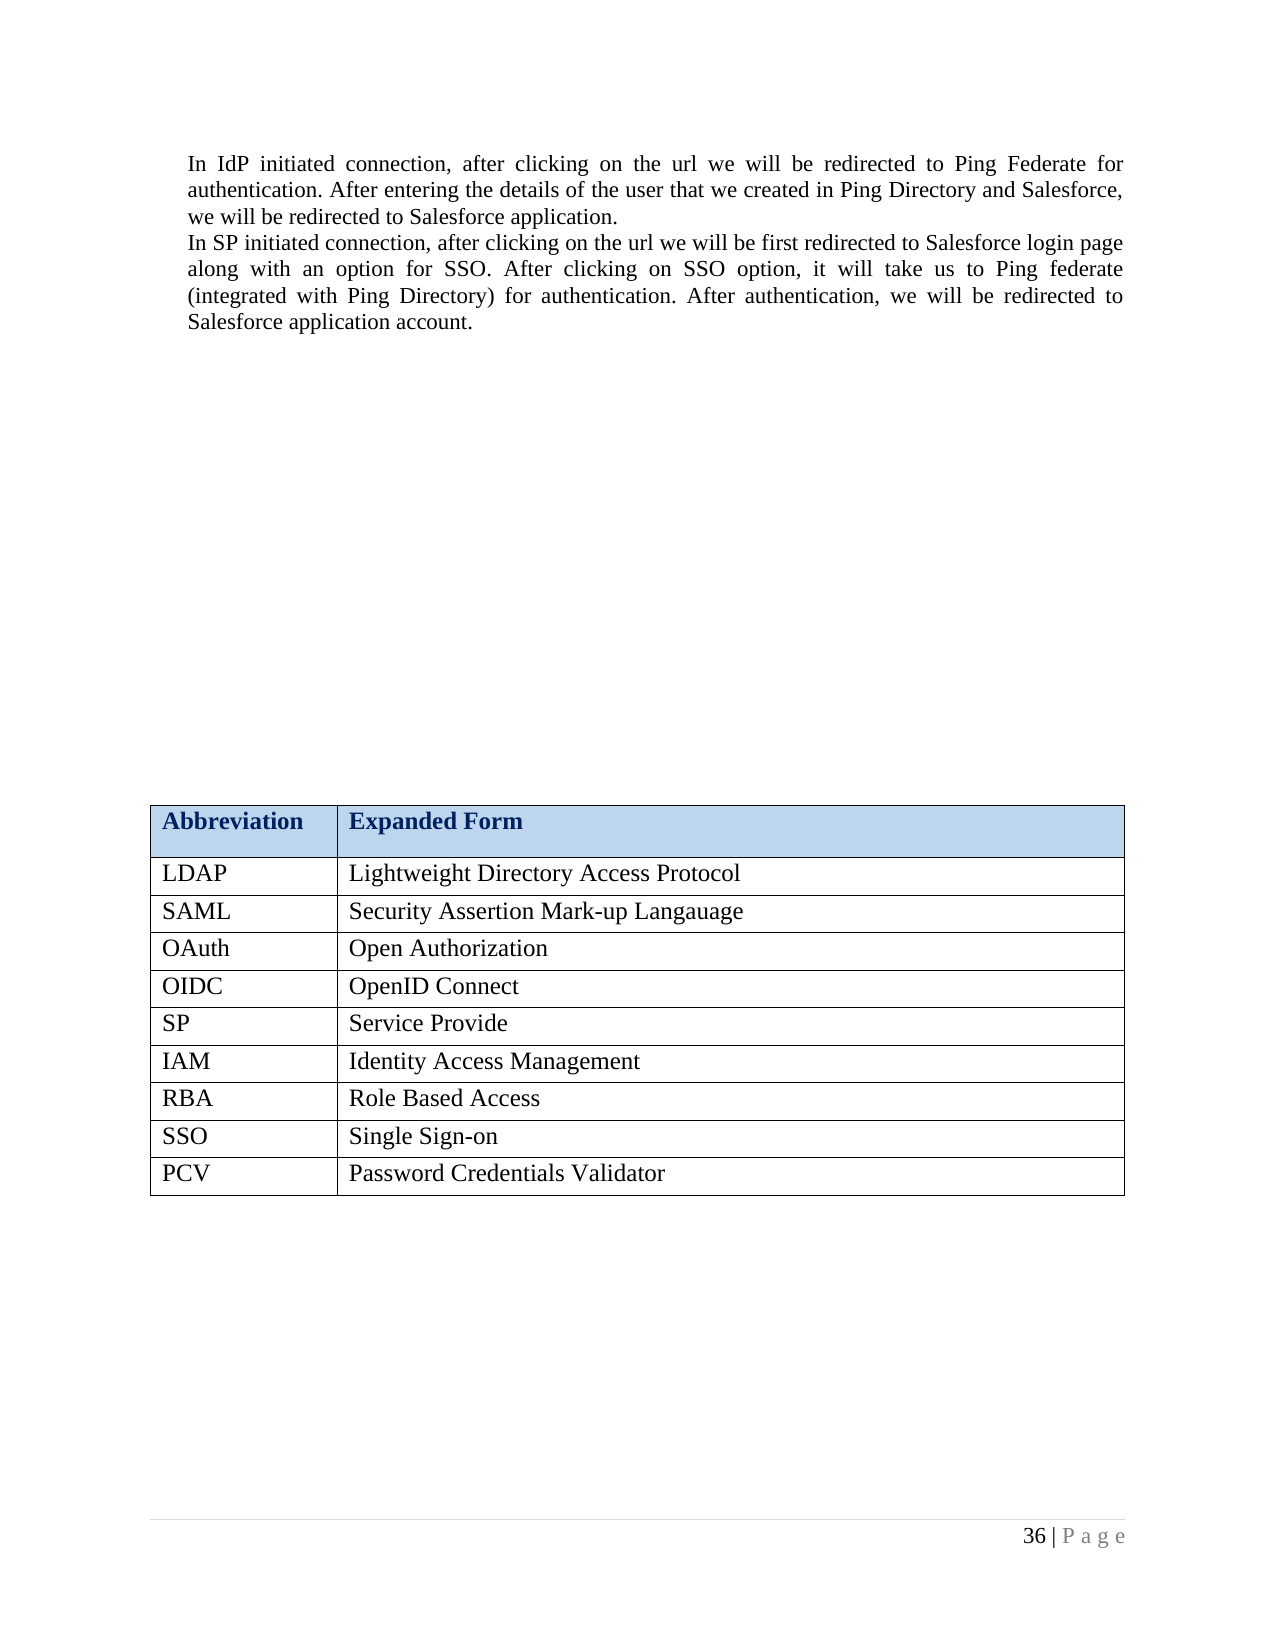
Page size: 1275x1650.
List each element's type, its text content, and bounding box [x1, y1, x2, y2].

table_cell Identity Access Management [338, 1046, 1124, 1082]
table_cell OAuth [151, 933, 337, 970]
table_cell OpenID Connect [338, 971, 1124, 1007]
table_cell Password Credentials Validator [338, 1158, 1124, 1195]
table_cell OIDC [151, 971, 337, 1007]
table_header Expanded Form [338, 806, 1124, 857]
table_header Abbreviation [151, 806, 337, 857]
table_cell LDAP [151, 858, 337, 895]
table_cell SP [151, 1008, 337, 1045]
table_cell RBA [151, 1083, 337, 1120]
table_cell SAML [151, 896, 337, 932]
table_cell Security Assertion Mark-up Langauage [338, 896, 1124, 932]
table_cell Service Provide [338, 1008, 1124, 1045]
table_cell SSO [151, 1121, 337, 1157]
table_cell Lightweight Directory Access Protocol [338, 858, 1124, 895]
list In SP initiated connection, after clicking on the url we will be first redirected to Salesforce login page along with an option for SSO. After clicking on SSO option, it will take us to Ping federate (integrated with Ping Directory) for authentication. After authentication, we will be redirected to Salesforce application account. [187, 229, 1125, 334]
table_cell IAM [151, 1046, 337, 1082]
table_cell PCV [151, 1158, 337, 1195]
table_cell Role Based Access [338, 1083, 1124, 1120]
list In IdP initiated connection, after clicking on the url we will be redirected to Ping Federate for authentication. After entering the details of the user that we created in Ping Directory and Salesforce, we will be redirected to Salesforce application. [187, 150, 1125, 229]
table_cell Single Sign-on [338, 1121, 1124, 1157]
table_cell Open Authorization [338, 933, 1124, 970]
